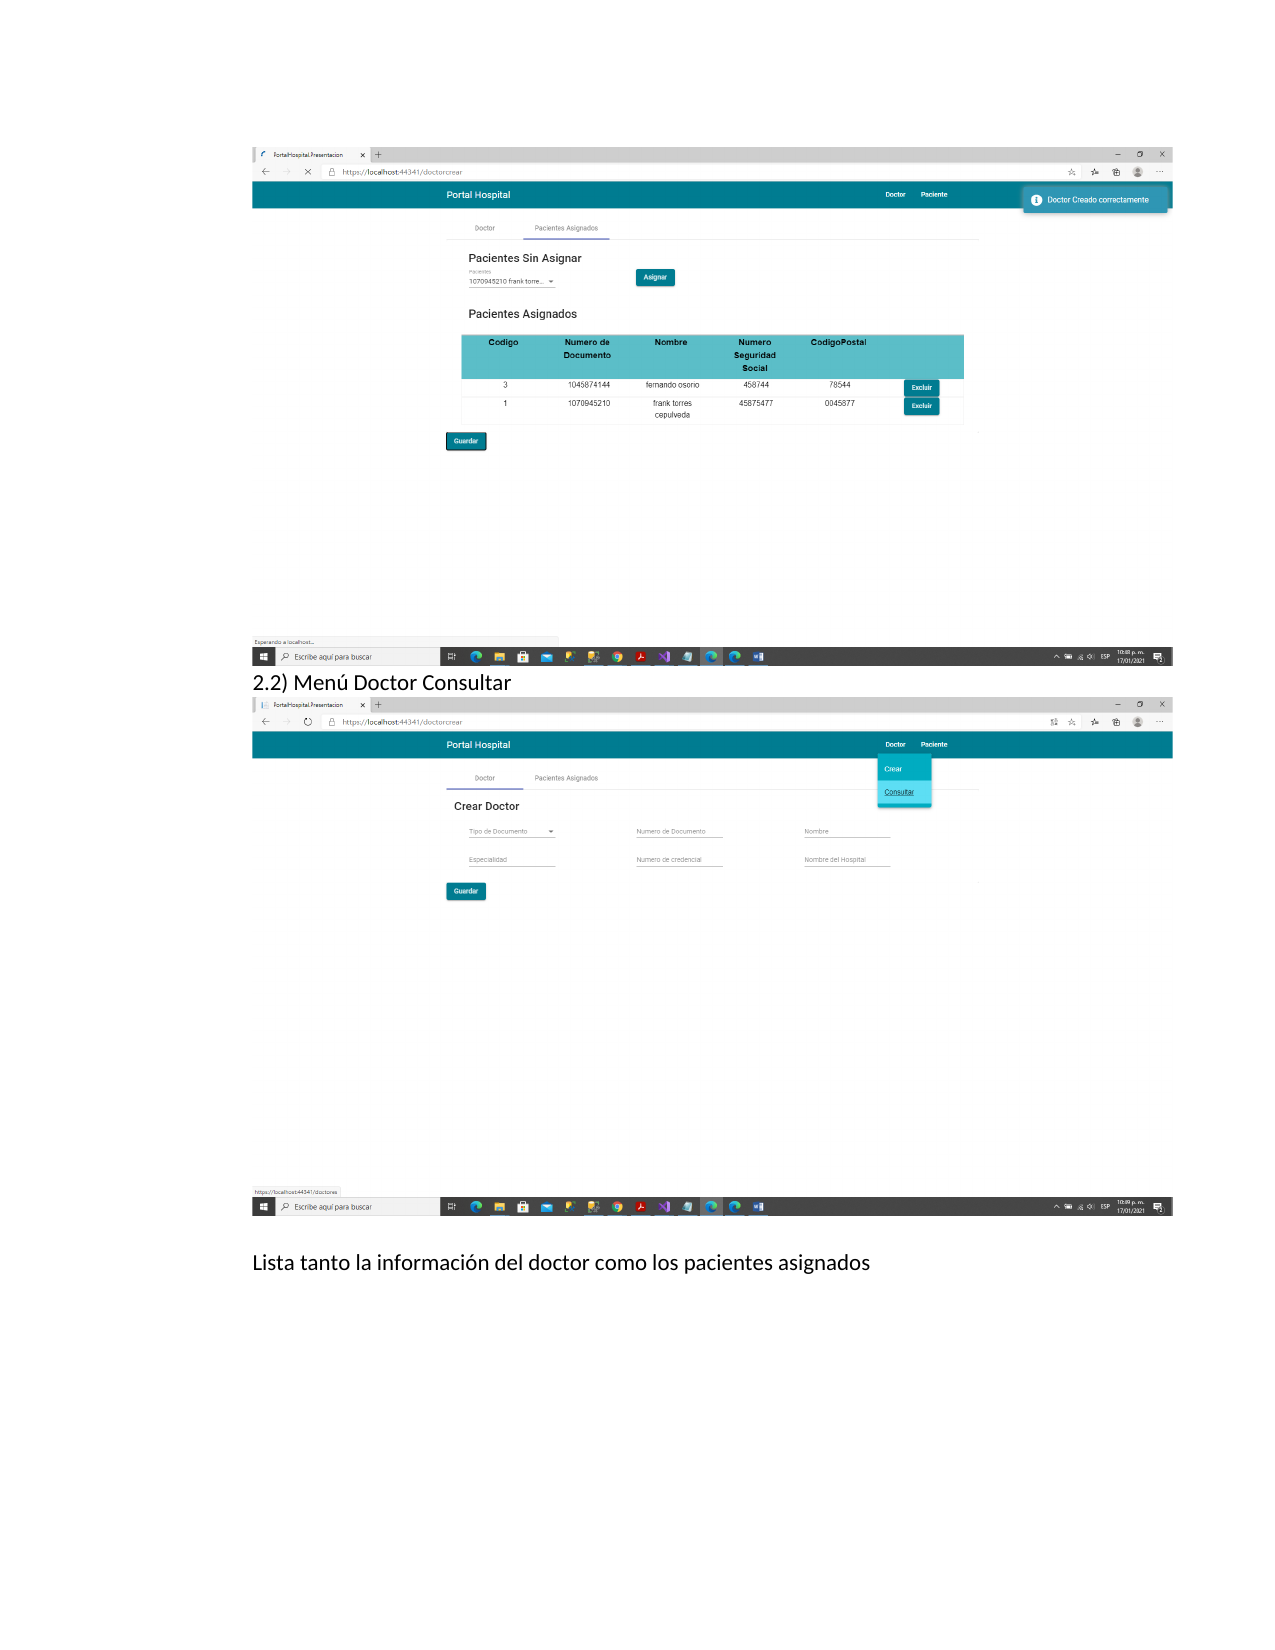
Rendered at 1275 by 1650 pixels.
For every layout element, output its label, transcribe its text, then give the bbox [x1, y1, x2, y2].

picture [252, 697, 1173, 1216]
list 2.2) Menú Doctor Consultar [252, 668, 1098, 696]
picture [252, 147, 1173, 666]
list Lista tanto la información del doctor como los pacientes asignados [252, 1248, 1098, 1276]
